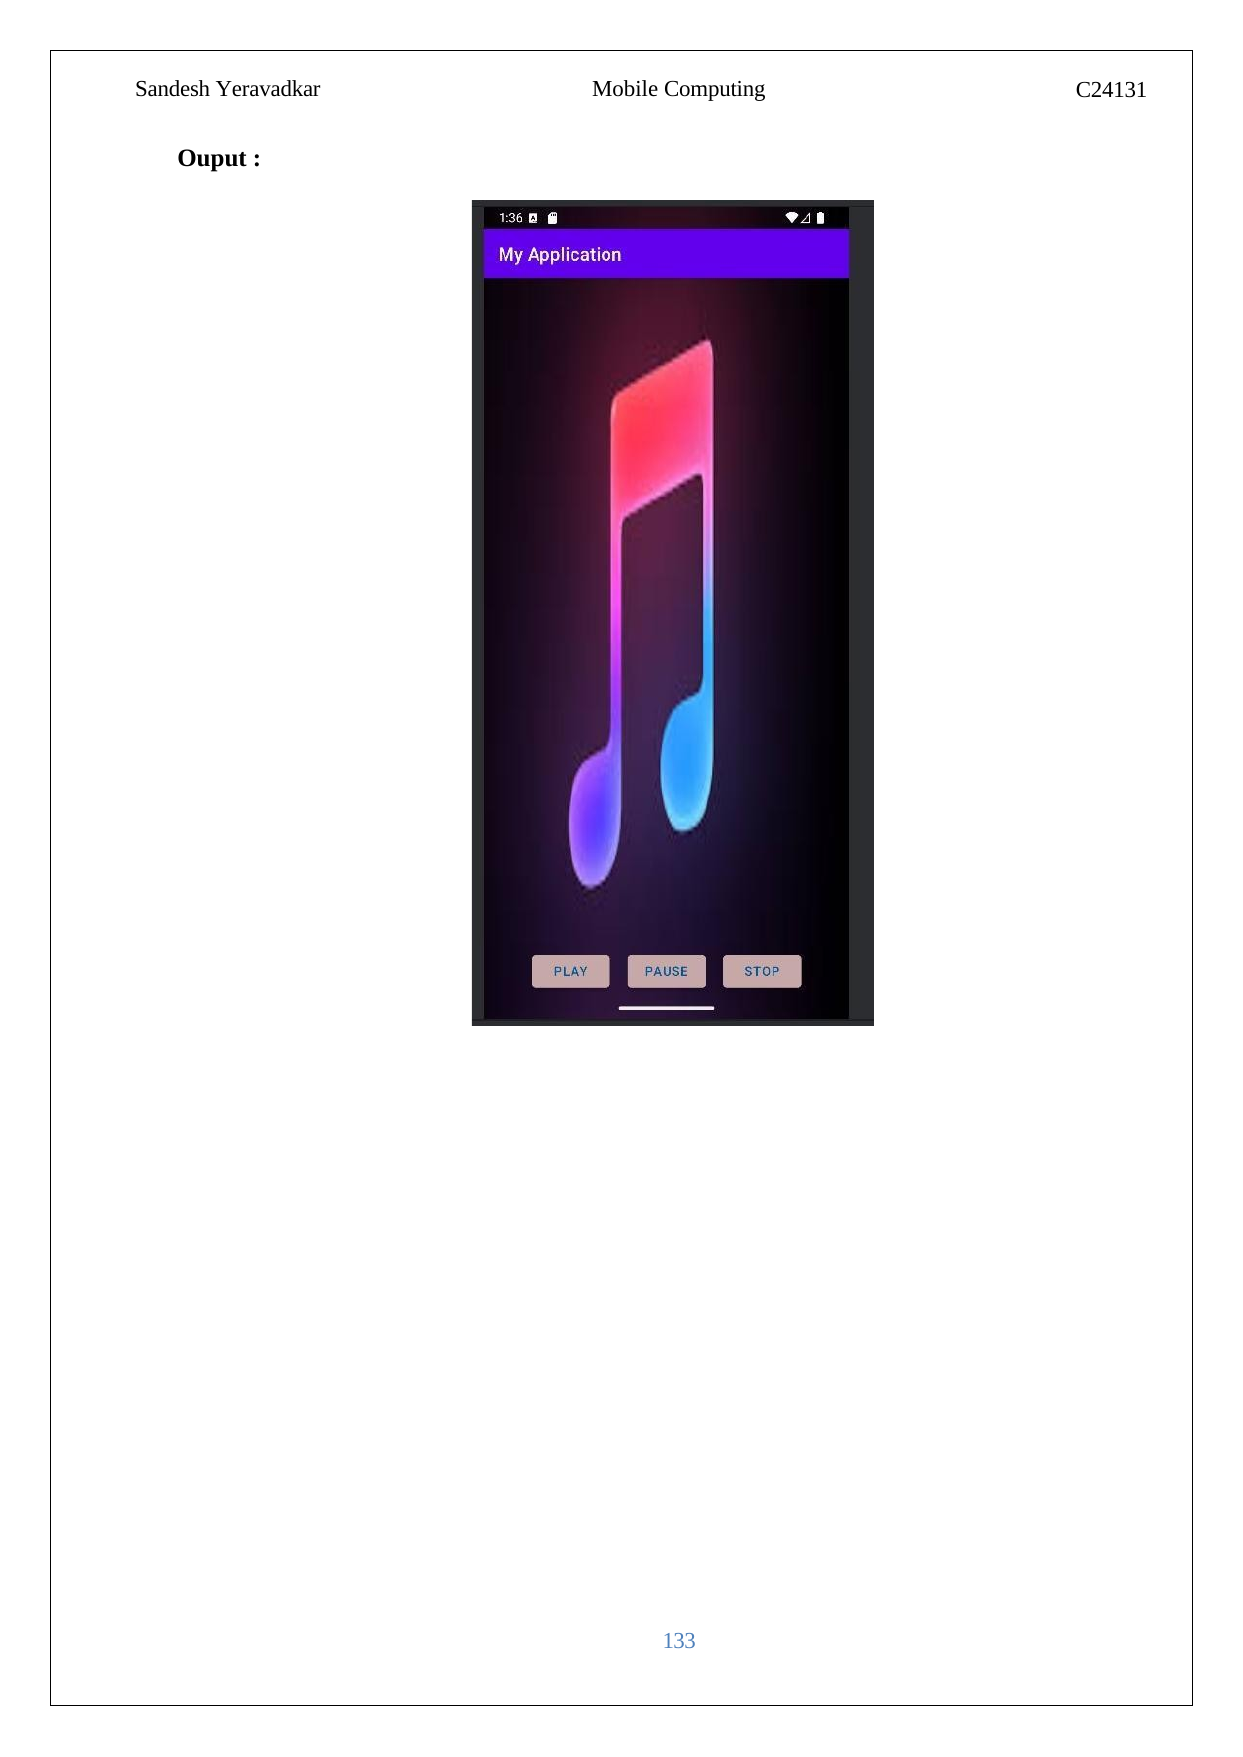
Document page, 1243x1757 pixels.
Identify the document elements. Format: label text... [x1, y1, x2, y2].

picture [471, 200, 874, 1026]
text Ouput : [177, 143, 1184, 172]
